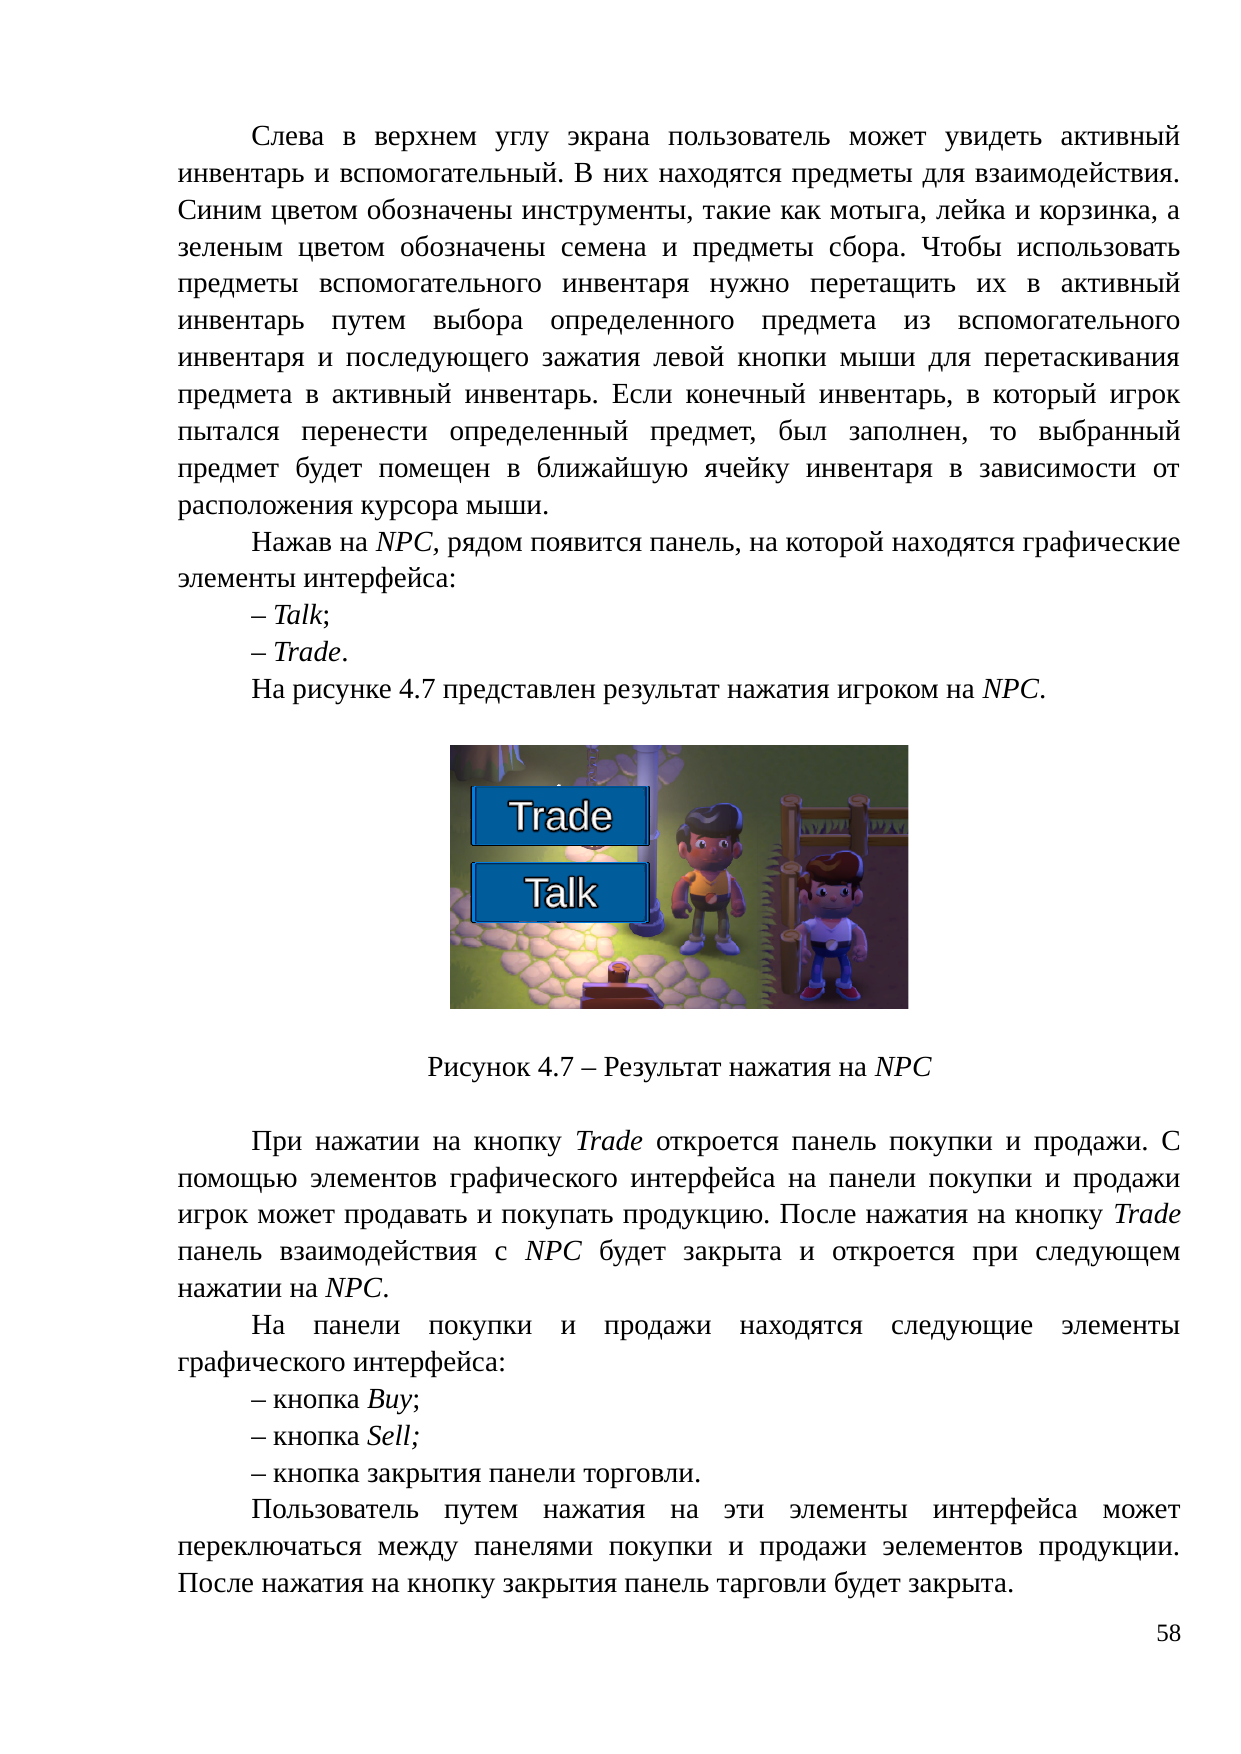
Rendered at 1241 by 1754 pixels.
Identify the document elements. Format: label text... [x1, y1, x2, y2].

text – Talk; [177, 597, 1181, 631]
picture [450, 745, 909, 1009]
text Слева в верхнем углу экрана пользователь может увидеть активный инвентарь и вспомогательный. В них находятся предметы для взаимодействия. Синим цветом обозначены инструменты, такие как мотыга, лейка и корзинка, а зеленым цветом обозначены семена и предметы сбора. Чтобы использовать предметы вспомогательного инвентаря нужно перетащить их в активный инвентарь путем выбора определенного предмета из вспомогательного инвентаря и последующего зажатия левой кнопки мыши для перетаскивания предмета в активный инвентарь. Если конечный инвентарь, в который игрок пытался перенести определенный предмет, был заполнен, то выбранный предмет будет помещен в ближайшую ячейку инвентаря в зависимости от расположения курсора мыши. [177, 118, 1181, 520]
text При нажатии на кнопку Trade откроется панель покупки и продажи. С помощью элементов графического интерфейса на панели покупки и продажи игрок может продавать и покупать продукцию. После нажатия на кнопку Trade панель взаимодействия с NPC будет закрыта и откроется при следующем нажатии на NPC. [177, 1123, 1181, 1304]
text Пользователь путем нажатия на эти элементы интерфейса может переключаться между панелями покупки и продажи эелементов продукции. После нажатия на кнопку закрытия панель тарговли будет закрыта. [177, 1492, 1181, 1599]
text – кнопка Buy; [177, 1381, 1181, 1414]
text На рисунке 4.7 представлен результат нажатия игроком на NPC. [177, 671, 1181, 705]
text – Trade. [177, 634, 1181, 668]
text На панели покупки и продажи находятся следующие элементы графического интерфейса: [177, 1307, 1181, 1378]
text – кнопка закрытия панели торговли. [177, 1455, 1181, 1488]
text Рисунок 4.7 – Результат нажатия на NPC [177, 1049, 1181, 1083]
text Нажав на NPC, рядом появится панель, на которой находятся графические элементы интерфейса: [177, 524, 1181, 594]
text – кнопка Sell; [177, 1418, 1181, 1451]
